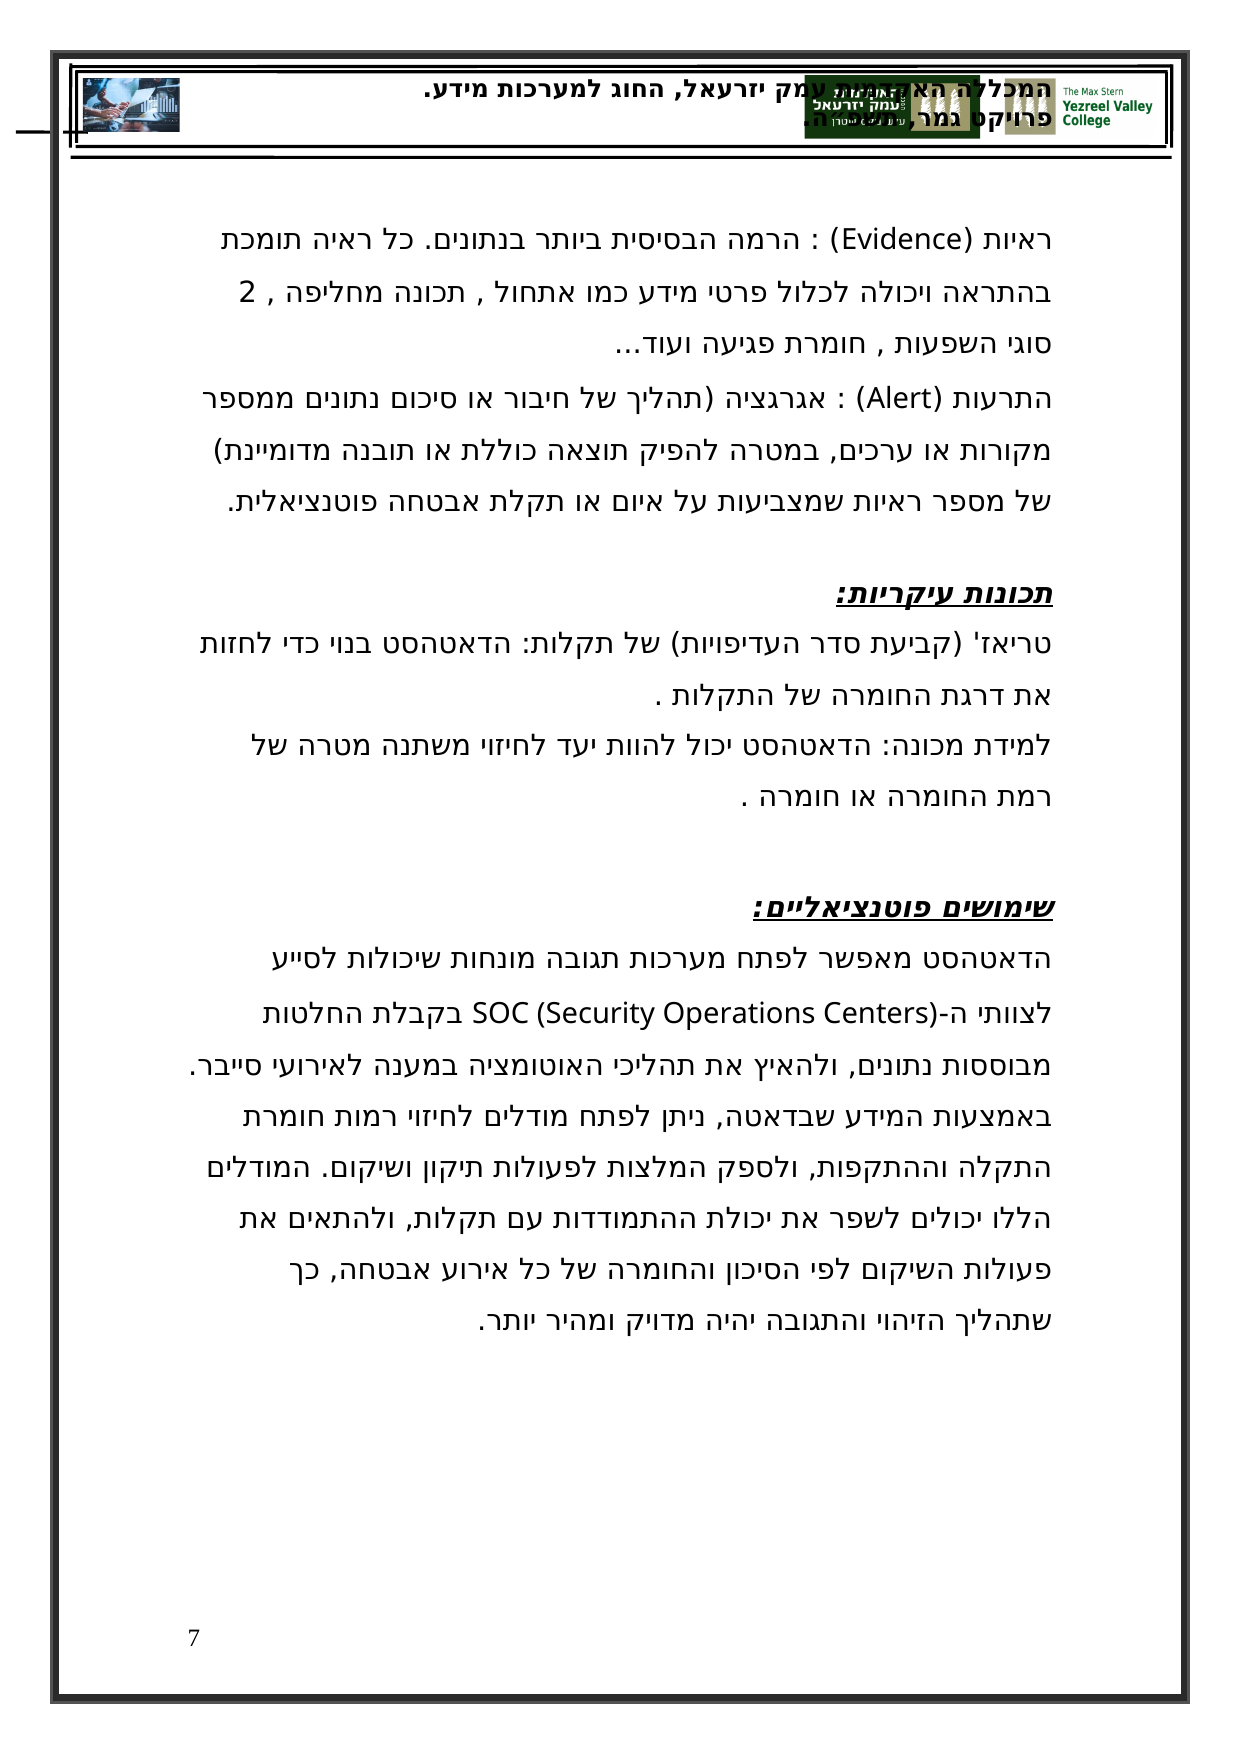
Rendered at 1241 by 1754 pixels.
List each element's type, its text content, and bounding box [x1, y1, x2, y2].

text שימושים פוטנציאליים: [187, 890, 1053, 924]
text טריאז' (קביעת סדר העדיפויות) של תקלות: הדאטהסט בנוי כדי לחזות את דרגת החומרה של התקלות . [187, 627, 1053, 712]
picture [82, 78, 180, 132]
text ראיות (Evidence) : הרמה הבסיסית ביותר בנתונים. כל ראיה תומכת בהתראה ויכולה לכלול פרטי מידע כמו אתחול , תכונה מחליפה , 2 סוגי השפעות , חומרת פגיעה ועוד... [187, 218, 1053, 360]
text התרעות (Alert) : אגרגציה (תהליך של חיבור או סיכום נתונים ממספר מקורות או ערכים, במטרה להפיק תוצאה כוללת או תובנה מדומיינת) של מספר ראיות שמצביעות על איום או תקלת אבטחה פוטנציאלית. [187, 377, 1053, 562]
picture [804, 75, 981, 139]
text הדאטהסט מאפשר לפתח מערכות תגובה מונחות שיכולות לסייע לצוותי ה-SOC (Security Operations Centers) בקבלת החלטות מבוססות נתונים, ולהאיץ את תהליכי האוטומציה במענה לאירועי סייבר. באמצעות המידע שבדאטה, ניתן לפתח מודלים לחיזוי רמות חומרת התקלה וההתקפות, ולספק המלצות לפעולות תיקון ושיקום. המודלים הללו יכולים לשפר את יכולת ההתמודדות עם תקלות, ולהתאים את פעולות השיקום לפי הסיכון והחומרה של כל אירוע אבטחה, כך שתהליך הזיהוי והתגובה יהיה מדויק ומהיר יותר. [187, 941, 1053, 1380]
text למידת מכונה: הדאטהסט יכול להוות יעד לחיזוי משתנה מטרה של רמת החומרה או חומרה . [187, 729, 1053, 814]
text תכונות עיקריות: [187, 576, 1053, 610]
picture [1001, 75, 1157, 138]
